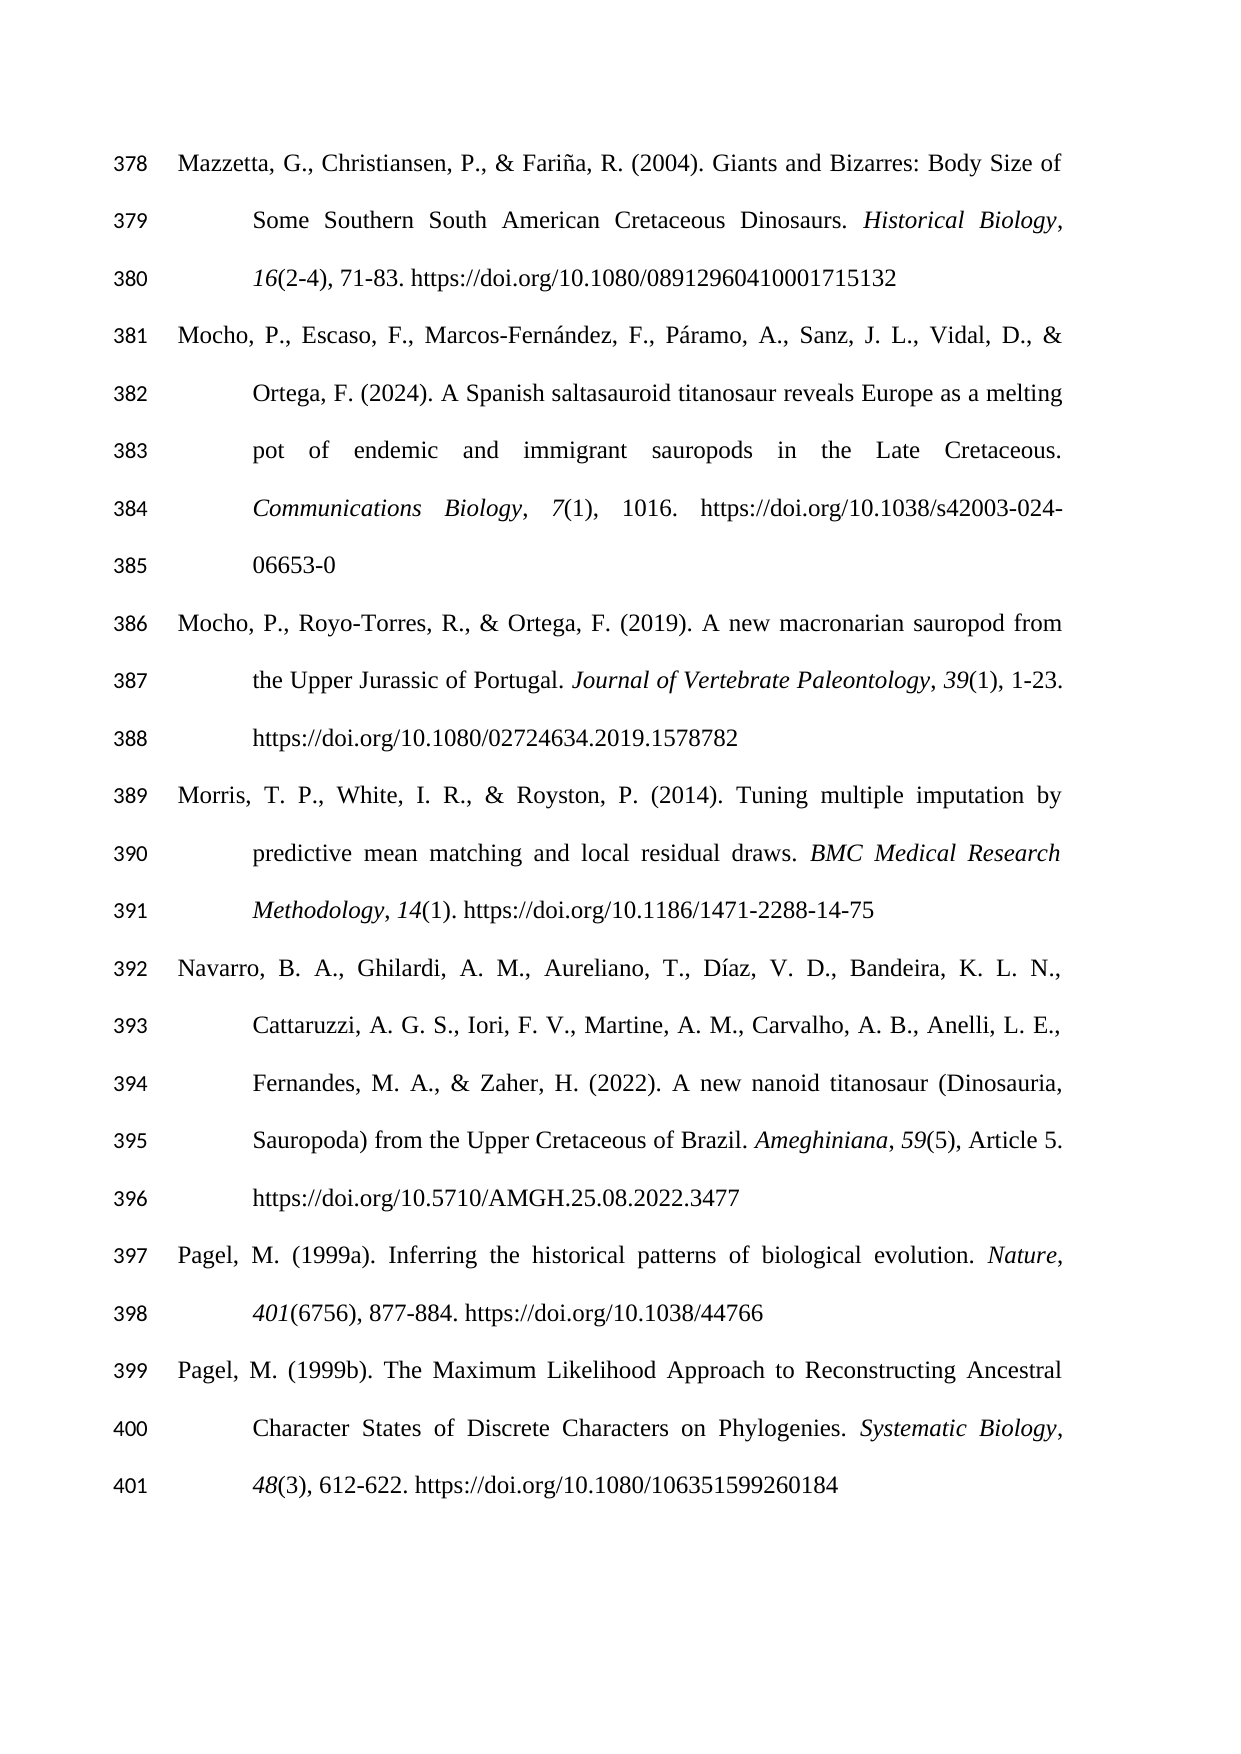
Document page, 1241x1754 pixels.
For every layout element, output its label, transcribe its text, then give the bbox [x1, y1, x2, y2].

text Morris, T. P., White, I. R., & Royston, P. (2014). Tuning multiple imputation by predictive mean matching and local residual draws. BMC Medical Research Methodology, 14(1). https://doi.org/10.1186/1471-2288-14-75 [177, 780, 1063, 924]
text Mocho, P., Escaso, F., Marcos-Fernández, F., Páramo, A., Sanz, J. L., Vidal, D., & Ortega, F. (2024). A Spanish saltasauroid titanosaur reveals Europe as a melting pot of endemic and immigrant sauropods in the Late Cretaceous. Communications Biology, 7(1), 1016. https://doi.org/10.1038/s42003-024-06653-0 [177, 320, 1063, 579]
text Pagel, M. (1999b). The Maximum Likelihood Approach to Reconstructing Ancestral Character States of Discrete Characters on Phylogenies. Systematic Biology, 48(3), 612-622. https://doi.org/10.1080/106351599260184 [177, 1355, 1063, 1499]
text Mazzetta, G., Christiansen, P., & Fariña, R. (2004). Giants and Bizarres: Body Size of Some Southern South American Cretaceous Dinosaurs. Historical Biology, 16(2-4), 71-83. https://doi.org/10.1080/08912960410001715132 [177, 148, 1063, 291]
text Navarro, B. A., Ghilardi, A. M., Aureliano, T., Díaz, V. D., Bandeira, K. L. N., Cattaruzzi, A. G. S., Iori, F. V., Martine, A. M., Carvalho, A. B., Anelli, L. E., Fernandes, M. A., & Zaher, H. (2022). A new nanoid titanosaur (Dinosauria, Sauropoda) from the Upper Cretaceous of Brazil. Ameghiniana, 59(5), Article 5. https://doi.org/10.5710/AMGH.25.08.2022.3477 [177, 953, 1063, 1211]
text Mocho, P., Royo-Torres, R., & Ortega, F. (2019). A new macronarian sauropod from the Upper Jurassic of Portugal. Journal of Vertebrate Paleontology, 39(1), 1-23. https://doi.org/10.1080/02724634.2019.1578782 [177, 608, 1063, 751]
text Pagel, M. (1999a). Inferring the historical patterns of biological evolution. Nature, 401(6756), 877-884. https://doi.org/10.1038/44766 [177, 1240, 1063, 1326]
